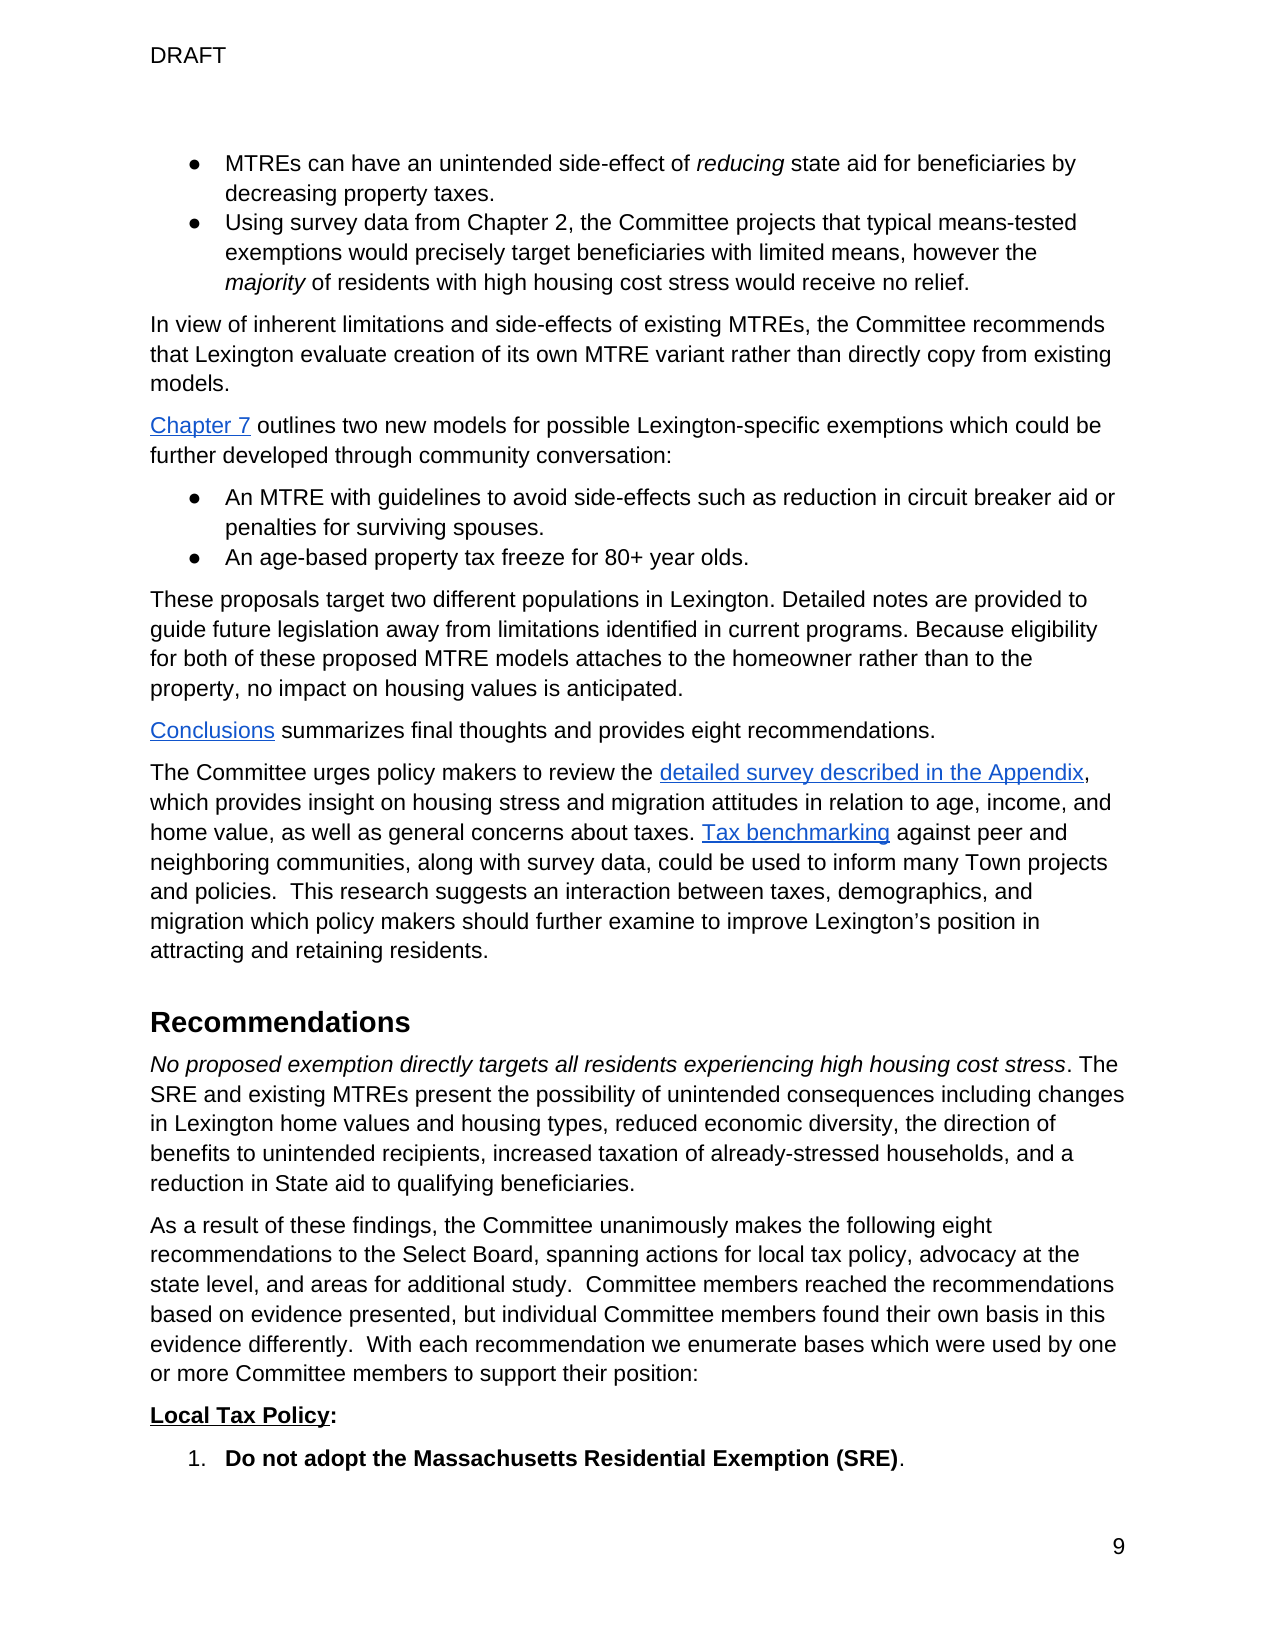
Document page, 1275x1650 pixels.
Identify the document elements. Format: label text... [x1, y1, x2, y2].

list An age-based property tax freeze for 80+ year olds. [187, 544, 1125, 570]
text These proposals target two different populations in Lexington. Detailed notes are provided to guide future legislation away from limitations identified in current programs. Because eligibility for both of these proposed MTRE models attaches to the homeowner rather than to the property, no impact on housing values is anticipated. [150, 586, 1125, 701]
text In view of inherent limitations and side-effects of existing MTREs, the Committee recommends that Lexington evaluate creation of its own MTRE variant rather than directly copy from existing models. [150, 311, 1125, 397]
list Using survey data from Chapter 2, the Committee projects that typical means-tested exemptions would precisely target beneficiaries with limited means, however the majority of residents with high housing cost stress would receive no relief. [187, 209, 1125, 295]
text The Committee urges policy makers to review the detailed survey described in the Appendix, which provides insight on housing stress and migration attitudes in relation to age, income, and home value, as well as general concerns about taxes. Tax benchmarking against peer and neighboring communities, along with survey data, could be used to inform many Town projects and policies. This research suggests an interaction between taxes, demographics, and migration which policy makers should further examine to improve Lexington’s position in attracting and retaining residents. [150, 759, 1125, 964]
list An MTRE with guidelines to avoid side-effects such as reduction in circuit breaker aid or penalties for surviving spouses. [187, 484, 1125, 540]
text Local Tax Policy: [150, 1402, 1125, 1429]
text As a result of these findings, the Committee unanimously makes the following eight recommendations to the Select Board, spanning actions for local tax policy, advocacy at the state level, and areas for additional study. Committee members reached the recommendations based on evidence presented, but individual Committee members found their own basis in this evidence differently. With each recommendation we enumerate bases which were used by one or more Committee members to support their position: [150, 1212, 1125, 1387]
text Conclusions summarizes final thoughts and provides eight recommendations. [150, 717, 1125, 743]
subtitle Recommendations [150, 1005, 1125, 1038]
list MTREs can have an unintended side-effect of reducing state aid for beneficiaries by decreasing property taxes. [187, 150, 1125, 206]
text No proposed exemption directly targets all residents experiencing high housing cost stress. The SRE and existing MTREs present the possibility of unintended consequences including changes in Lexington home values and housing types, reduced economic diversity, the direction of benefits to unintended recipients, increased taxation of already-stressed households, and a reduction in State aid to qualifying beneficiaries. [150, 1051, 1125, 1196]
text Chapter 7 outlines two new models for possible Lexington-specific exemptions which could be further developed through community conversation: [150, 412, 1125, 468]
list Do not adopt the Massachusetts Residential Exemption (SRE). [187, 1444, 1125, 1471]
